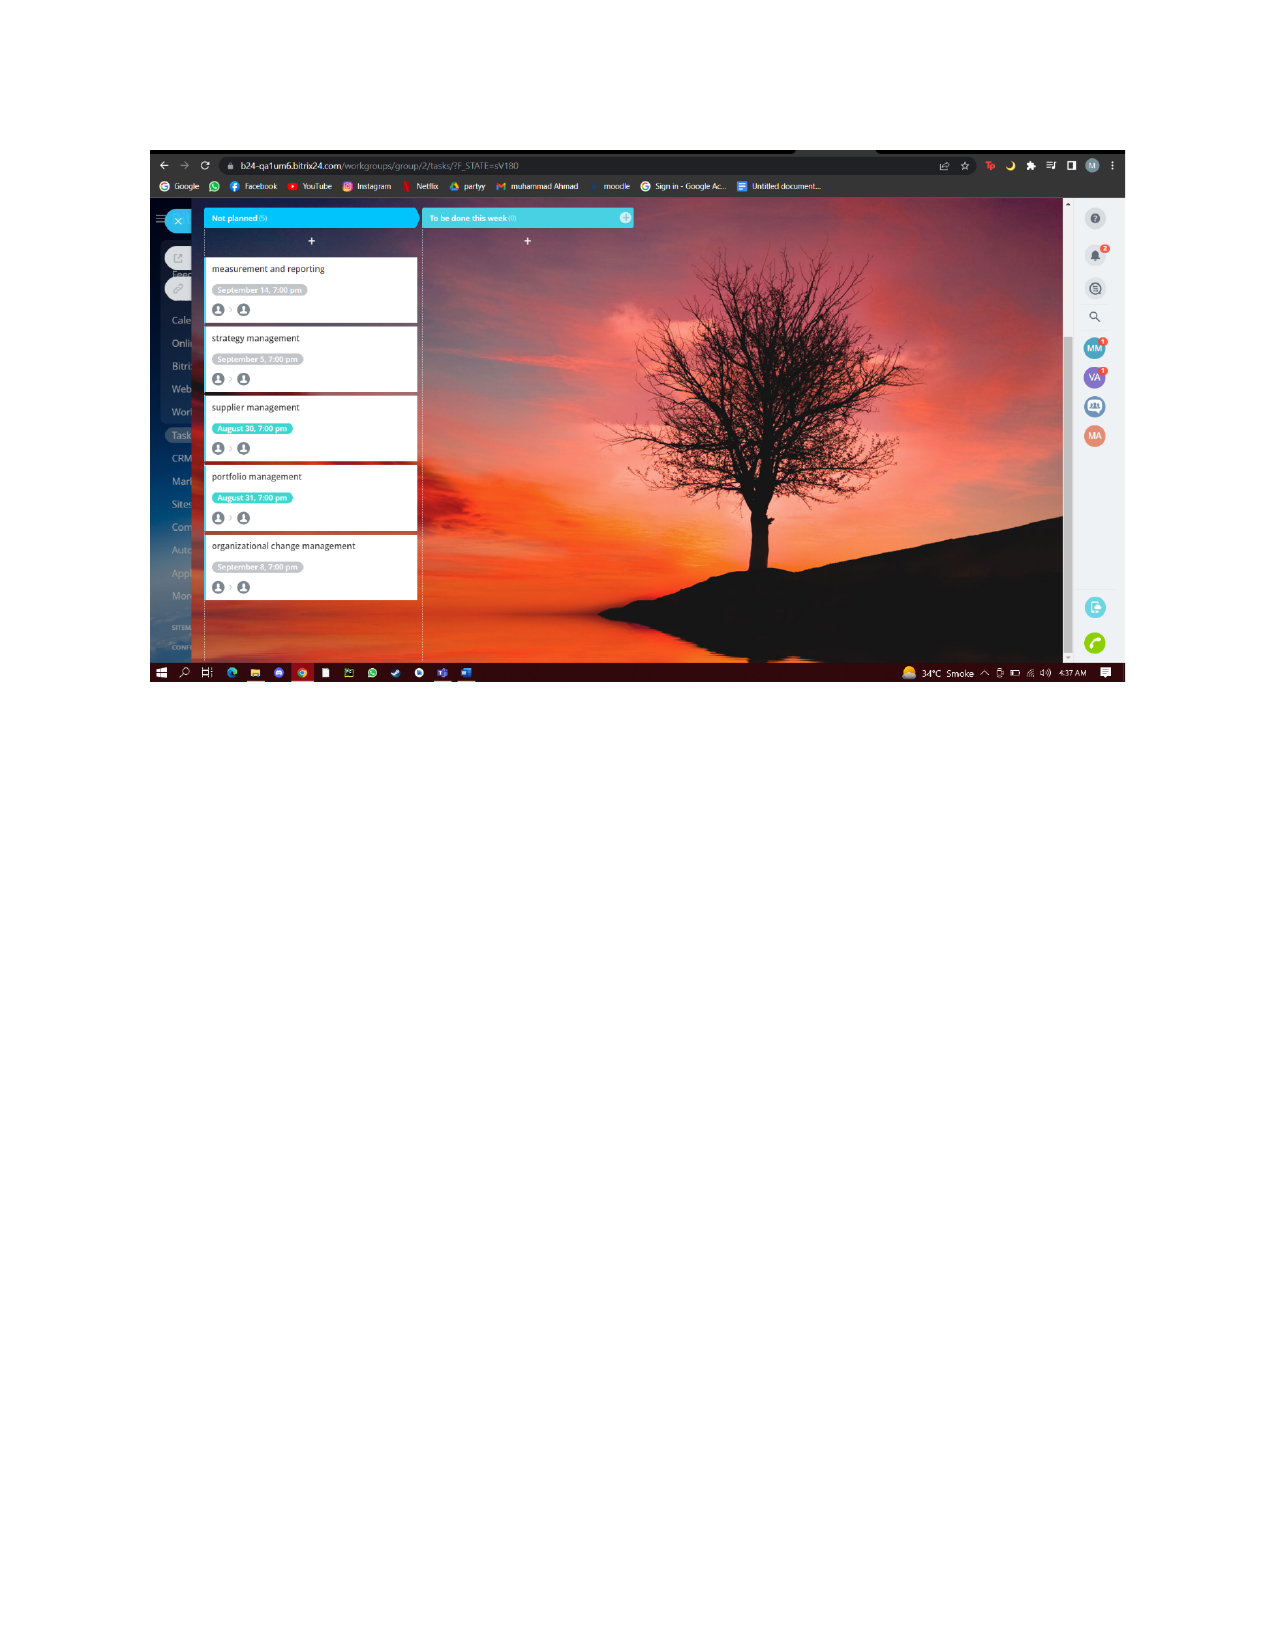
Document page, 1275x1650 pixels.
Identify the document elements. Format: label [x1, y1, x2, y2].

picture [150, 150, 1125, 682]
